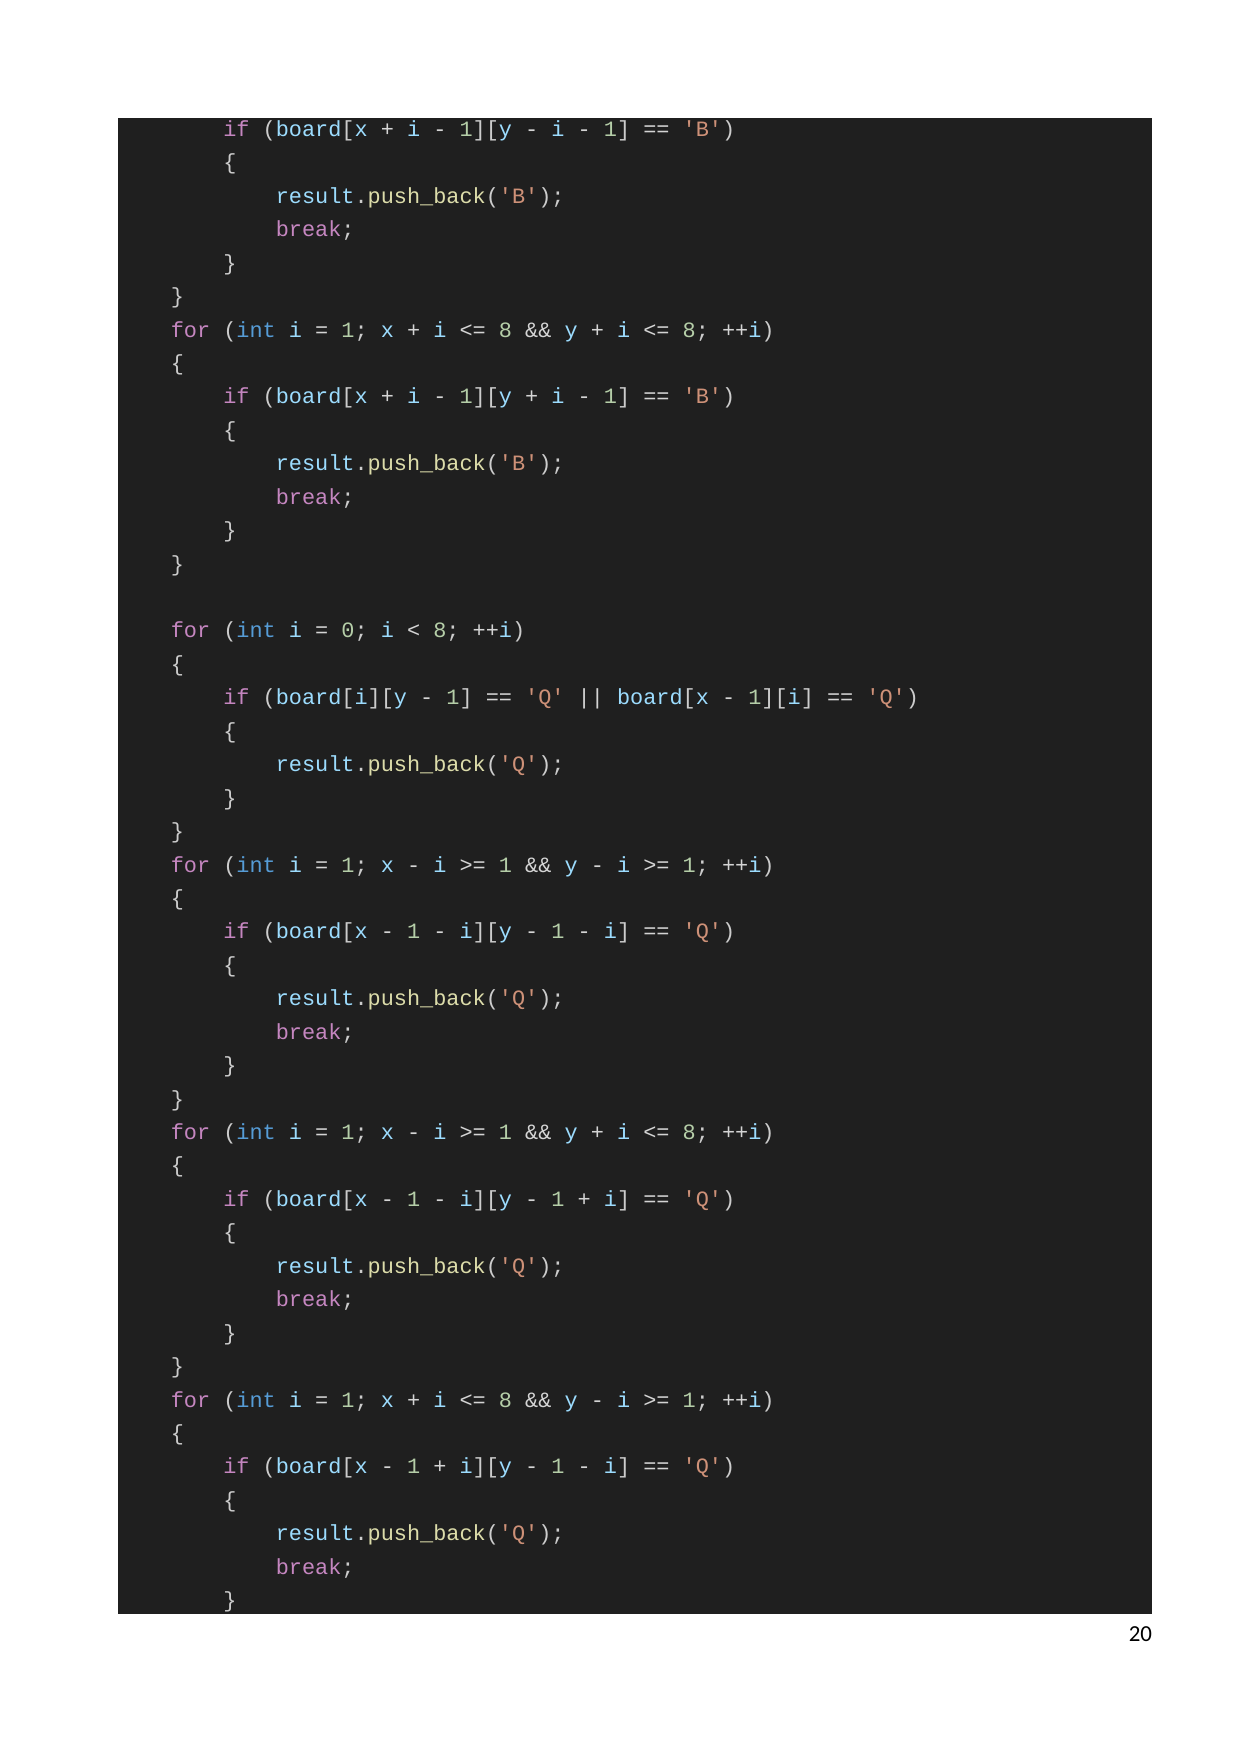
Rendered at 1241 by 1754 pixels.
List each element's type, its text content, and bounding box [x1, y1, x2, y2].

text result.push_back('Q'); [118, 1255, 1152, 1280]
text } [118, 553, 1152, 578]
text } [118, 1054, 1152, 1079]
text result.push_back('Q'); [118, 987, 1152, 1012]
text break; [118, 1556, 1152, 1581]
text } [118, 787, 1152, 812]
text if (board[x - 1 + i][y - 1 - i] == 'Q') [118, 1456, 1152, 1480]
text { [118, 887, 1152, 912]
text { [118, 1222, 1152, 1246]
text } [118, 519, 1152, 544]
text { [118, 419, 1152, 444]
text } [118, 820, 1152, 845]
text if (board[x - 1 - i][y - 1 + i] == 'Q') [118, 1188, 1152, 1213]
text result.push_back('Q'); [118, 1522, 1152, 1547]
text } [118, 285, 1152, 310]
text for (int i = 1; x + i <= 8 && y - i >= 1; ++i) [118, 1389, 1152, 1413]
text result.push_back('B'); [118, 452, 1152, 477]
text break; [118, 1288, 1152, 1313]
text if (board[i][y - 1] == 'Q' || board[x - 1][i] == 'Q') [118, 687, 1152, 711]
text { [118, 720, 1152, 745]
text } [118, 1355, 1152, 1380]
text for (int i = 1; x + i <= 8 && y + i <= 8; ++i) [118, 319, 1152, 343]
text { [118, 352, 1152, 377]
text { [118, 653, 1152, 678]
text { [118, 1489, 1152, 1514]
text } [118, 1322, 1152, 1347]
text for (int i = 1; x - i >= 1 && y - i >= 1; ++i) [118, 854, 1152, 878]
text result.push_back('B'); [118, 185, 1152, 210]
text result.push_back('Q'); [118, 753, 1152, 778]
text break; [118, 486, 1152, 511]
text } [118, 252, 1152, 277]
text if (board[x + i - 1][y + i - 1] == 'B') [118, 386, 1152, 410]
text if (board[x - 1 - i][y - 1 - i] == 'Q') [118, 921, 1152, 945]
text } [118, 1088, 1152, 1113]
text { [118, 1422, 1152, 1447]
text } [118, 1589, 1152, 1614]
text break; [118, 1021, 1152, 1046]
text { [118, 954, 1152, 979]
text for (int i = 1; x - i >= 1 && y + i <= 8; ++i) [118, 1121, 1152, 1146]
text if (board[x + i - 1][y - i - 1] == 'B') [118, 118, 1152, 143]
text break; [118, 218, 1152, 243]
text { [118, 1155, 1152, 1179]
text { [118, 152, 1152, 176]
text for (int i = 0; i < 8; ++i) [118, 620, 1152, 644]
